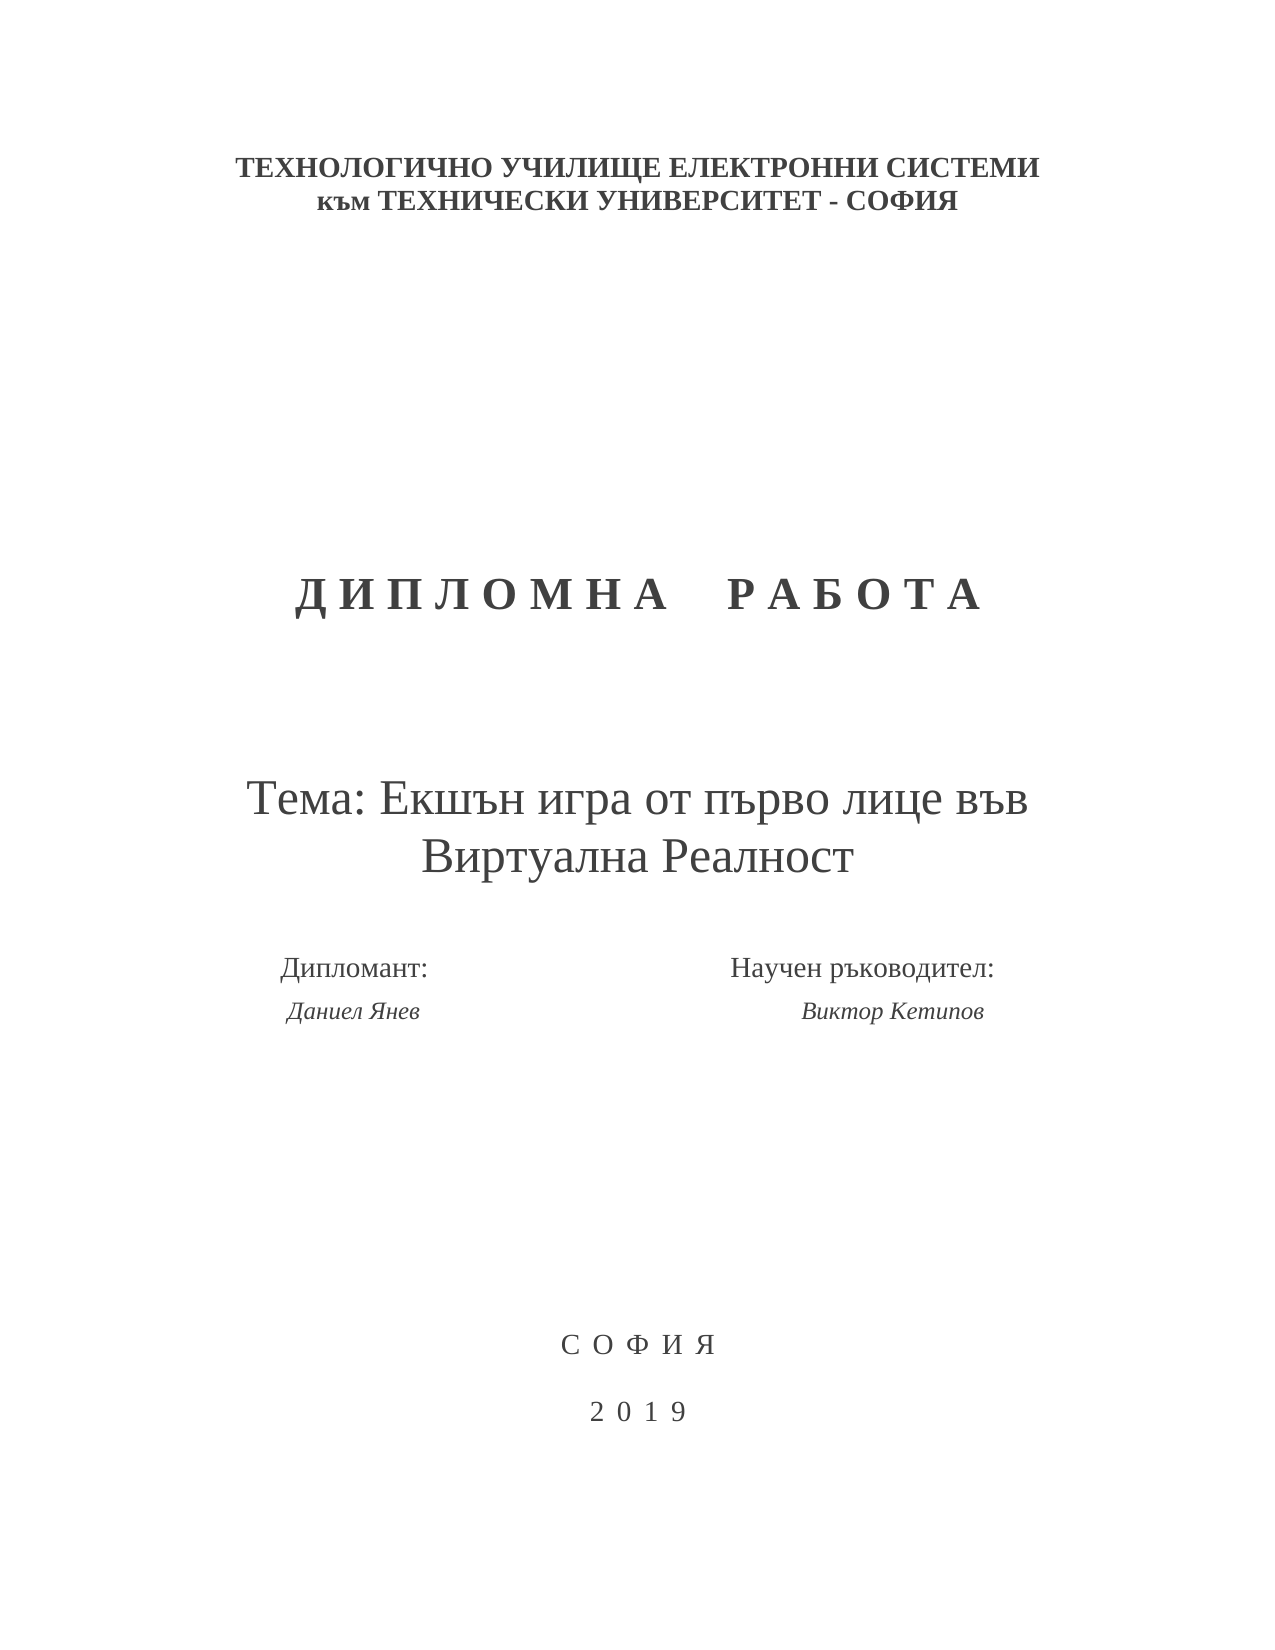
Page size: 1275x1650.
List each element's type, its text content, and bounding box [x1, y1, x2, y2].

text Даниел Янев Виктор Кетипов [225, 996, 1125, 1025]
text към ТЕХНИЧЕСКИ УНИВЕРСИТЕТ - СОФИЯ [150, 183, 1125, 217]
text Тема: Екшън игра от първо лице във Виртуална Реалност [150, 768, 1125, 883]
text ТЕХНОЛОГИЧНО УЧИЛИЩЕ ЕЛЕКТРОННИ СИСТЕМИ [150, 150, 1125, 183]
text Дипломант: Научен ръководител: [150, 950, 1125, 984]
text ДИПЛОМНА РАБОТА [150, 567, 1125, 619]
text 2019 [150, 1394, 1125, 1427]
text СОФИЯ [150, 1327, 1125, 1360]
